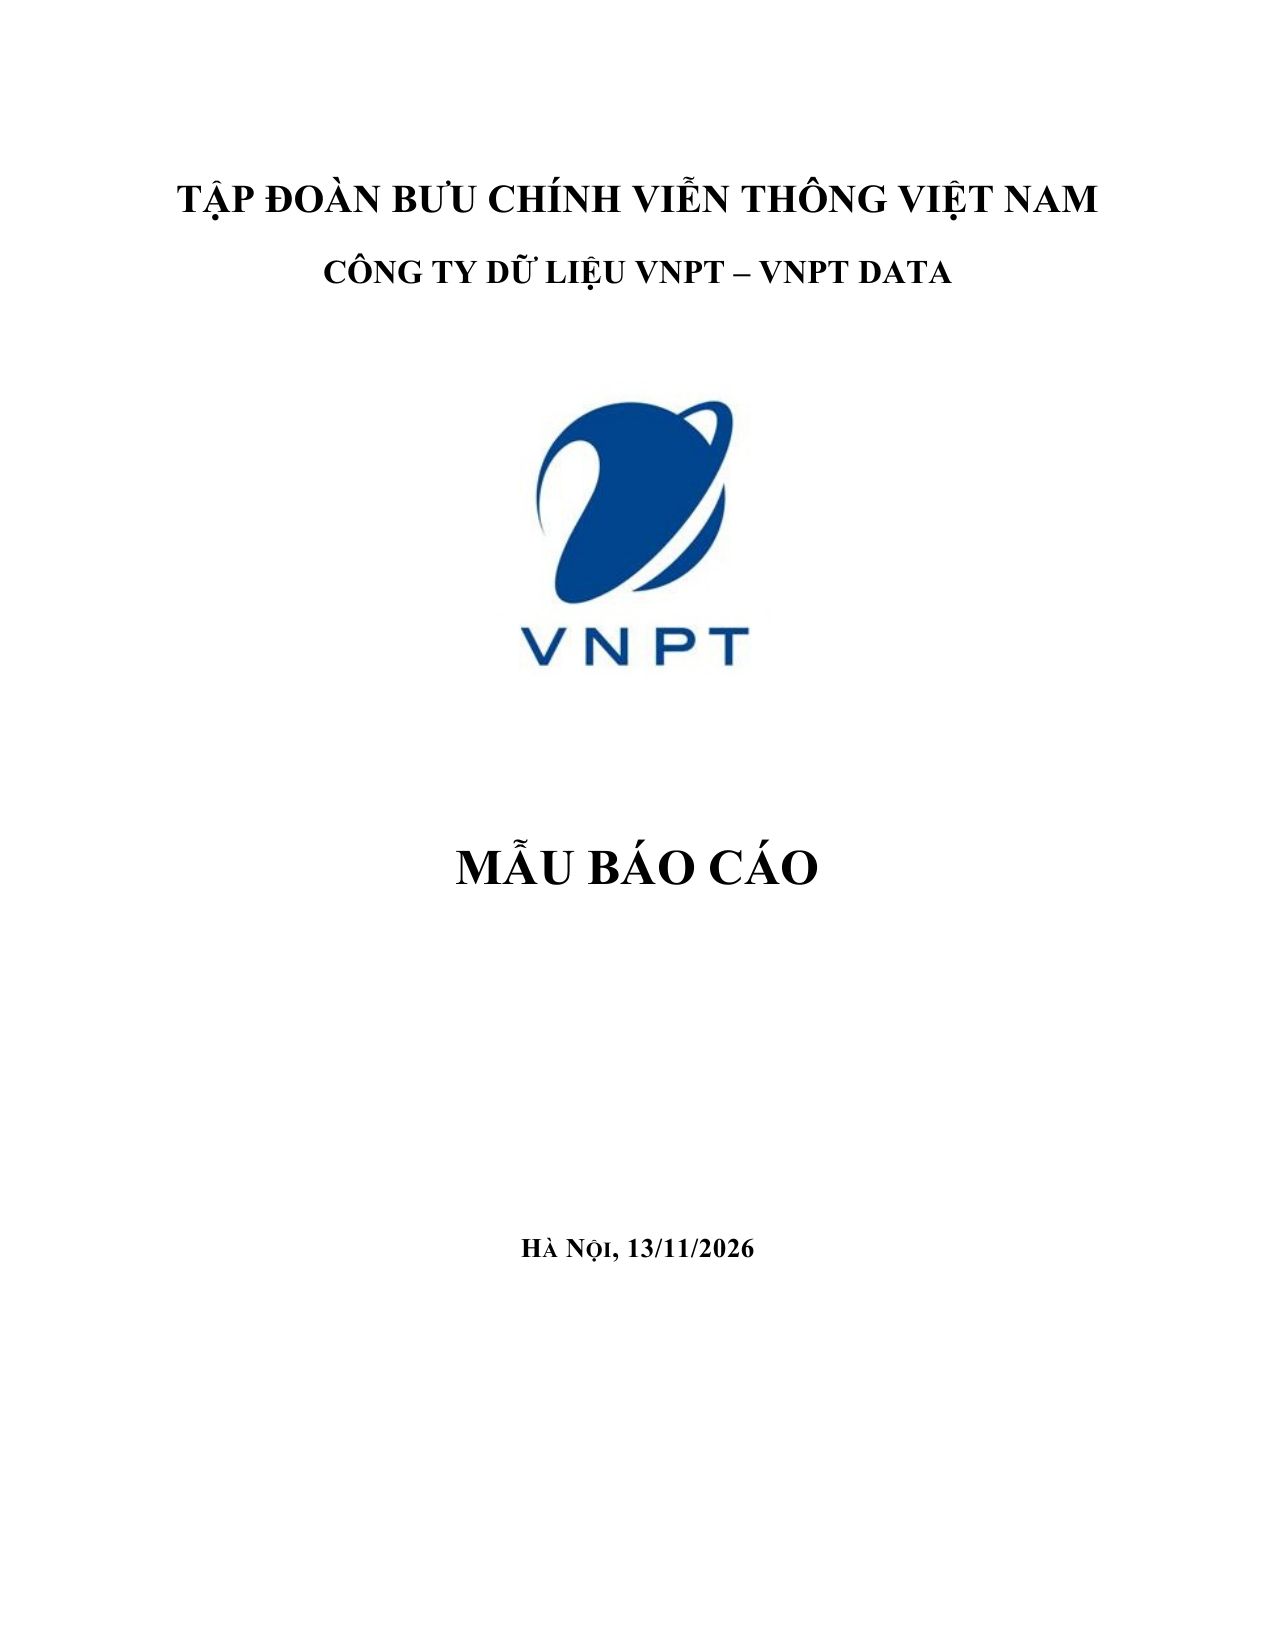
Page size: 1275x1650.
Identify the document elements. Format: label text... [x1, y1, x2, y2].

picture [478, 382, 798, 687]
text Hà Nội, 11/01/2016 [150, 1232, 1125, 1264]
text CÔNG TY DỮ LIỆU VNPT – VNPT DATA [150, 252, 1125, 291]
text TẬP ĐOÀN BƯU CHÍNH VIỄN THÔNG VIỆT NAM [150, 175, 1125, 221]
text MẪU BÁO CÁO [150, 838, 1125, 895]
